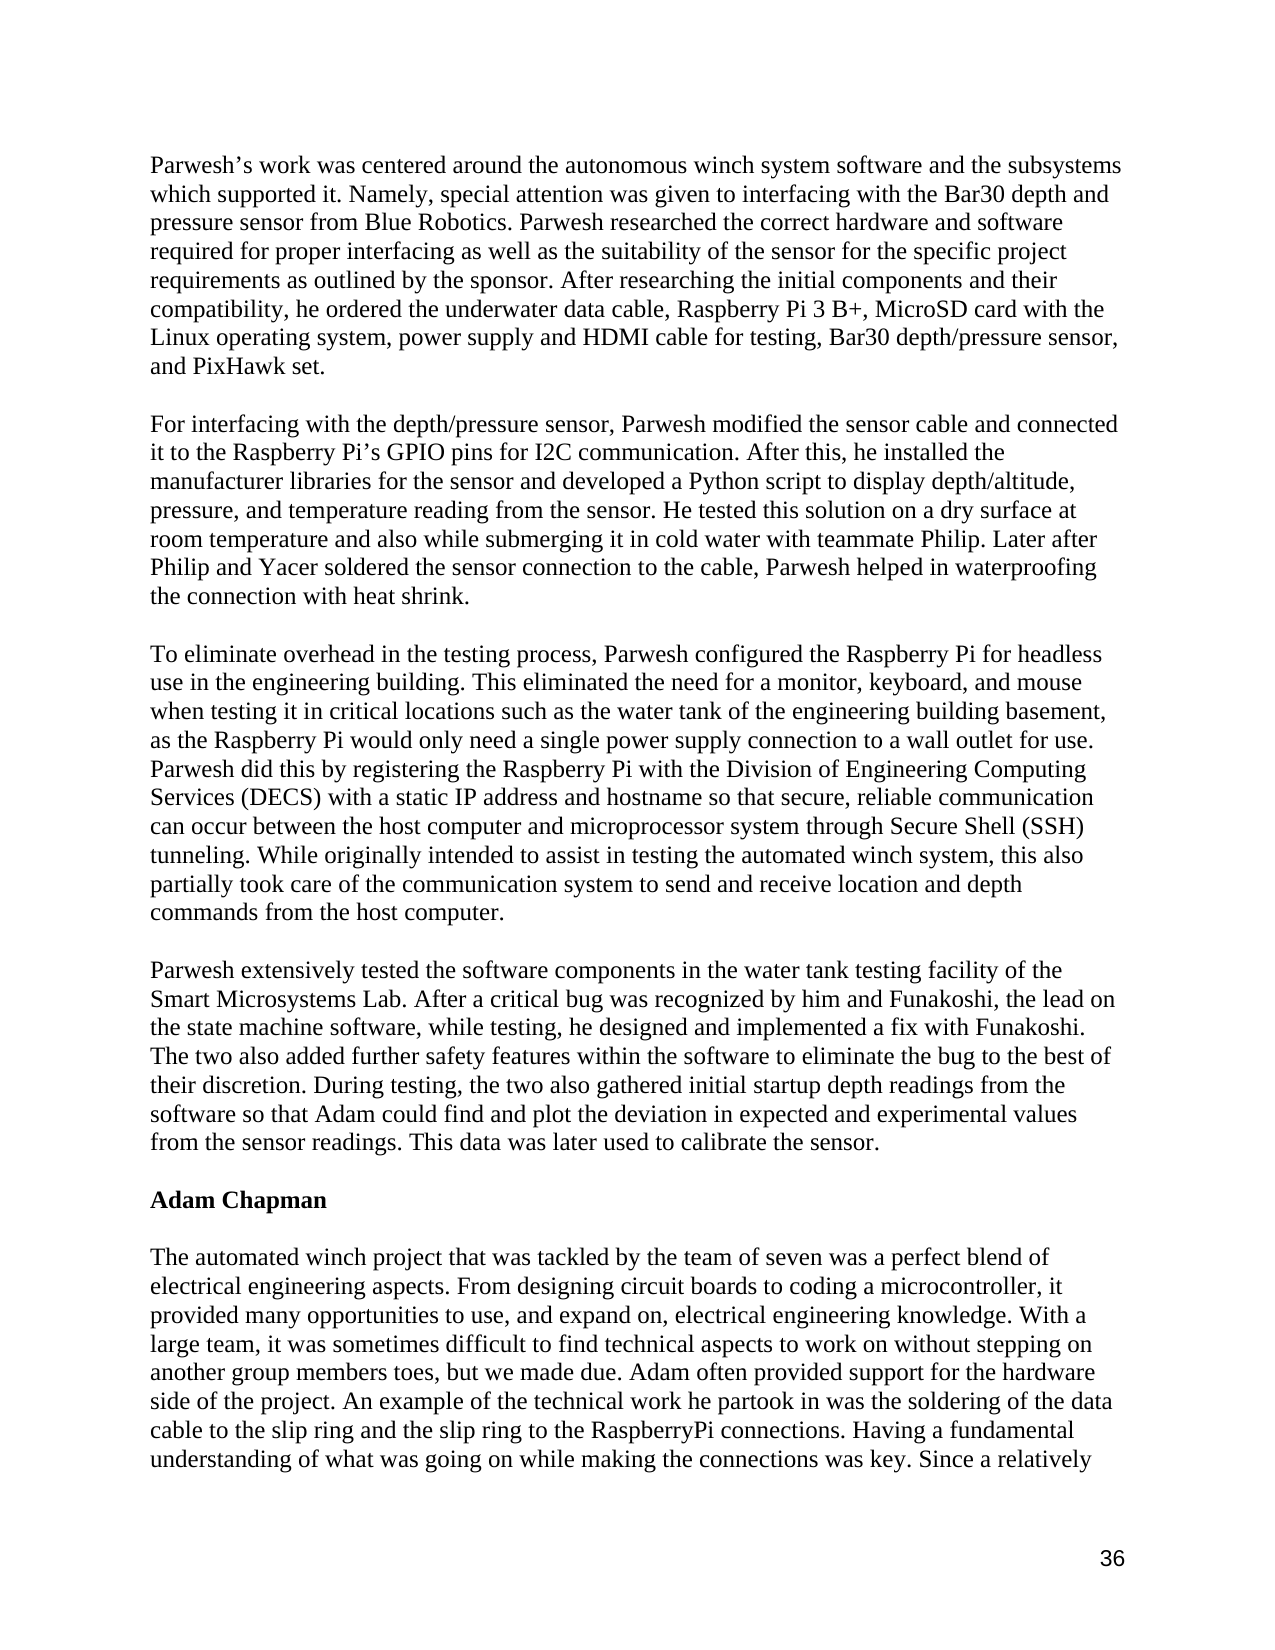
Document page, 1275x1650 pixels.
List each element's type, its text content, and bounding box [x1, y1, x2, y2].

text To eliminate overhead in the testing process, Parwesh configured the Raspberry Pi for headless use in the engineering building. This eliminated the need for a monitor, keyboard, and mouse when testing it in critical locations such as the water tank of the engineering building basement, as the Raspberry Pi would only need a single power supply connection to a wall outlet for use. Parwesh did this by registering the Raspberry Pi with the Division of Engineering Computing Services (DECS) with a static IP address and hostname so that secure, reliable communication can occur between the host computer and microprocessor system through Secure Shell (SSH) tunneling. While originally intended to assist in testing the automated winch system, this also partially took care of the communication system to send and receive location and depth commands from the host computer. [150, 639, 1125, 926]
text Adam Chapman [150, 1185, 1125, 1214]
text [150, 1242, 1125, 1472]
text For interfacing with the depth/pressure sensor, Parwesh modified the sensor cable and connected it to the Raspberry Pi’s GPIO pins for I2C communication. After this, he installed the manufacturer libraries for the sensor and developed a Python script to display depth/altitude, pressure, and temperature reading from the sensor. He tested this solution on a dry surface at room temperature and also while submerging it in cold water with teammate Philip. Later after Philip and Yacer soldered the sensor connection to the cable, Parwesh helped in waterproofing the connection with heat shrink. [150, 409, 1125, 610]
text Parwesh’s work was centered around the autonomous winch system software and the subsystems which supported it. Namely, special attention was given to interfacing with the Bar30 depth and pressure sensor from Blue Robotics. Parwesh researched the correct hardware and software required for proper interfacing as well as the suitability of the sensor for the specific project requirements as outlined by the sponsor. After researching the initial components and their compatibility, he ordered the underwater data cable, Raspberry Pi 3 B+, MicroSD card with the Linux operating system, power supply and HDMI cable for testing, Bar30 depth/pressure sensor, and PixHawk set. [150, 150, 1125, 380]
text Parwesh extensively tested the software components in the water tank testing facility of the Smart Microsystems Lab. After a critical bug was recognized by him and Funakoshi, the lead on the state machine software, while testing, he designed and implemented a fix with Funakoshi. The two also added further safety features within the software to eliminate the bug to the best of their discretion. During testing, the two also gathered initial startup depth readings from the software so that Adam could find and plot the deviation in expected and experimental values from the sensor readings. This data was later used to calibrate the sensor. [150, 955, 1125, 1156]
